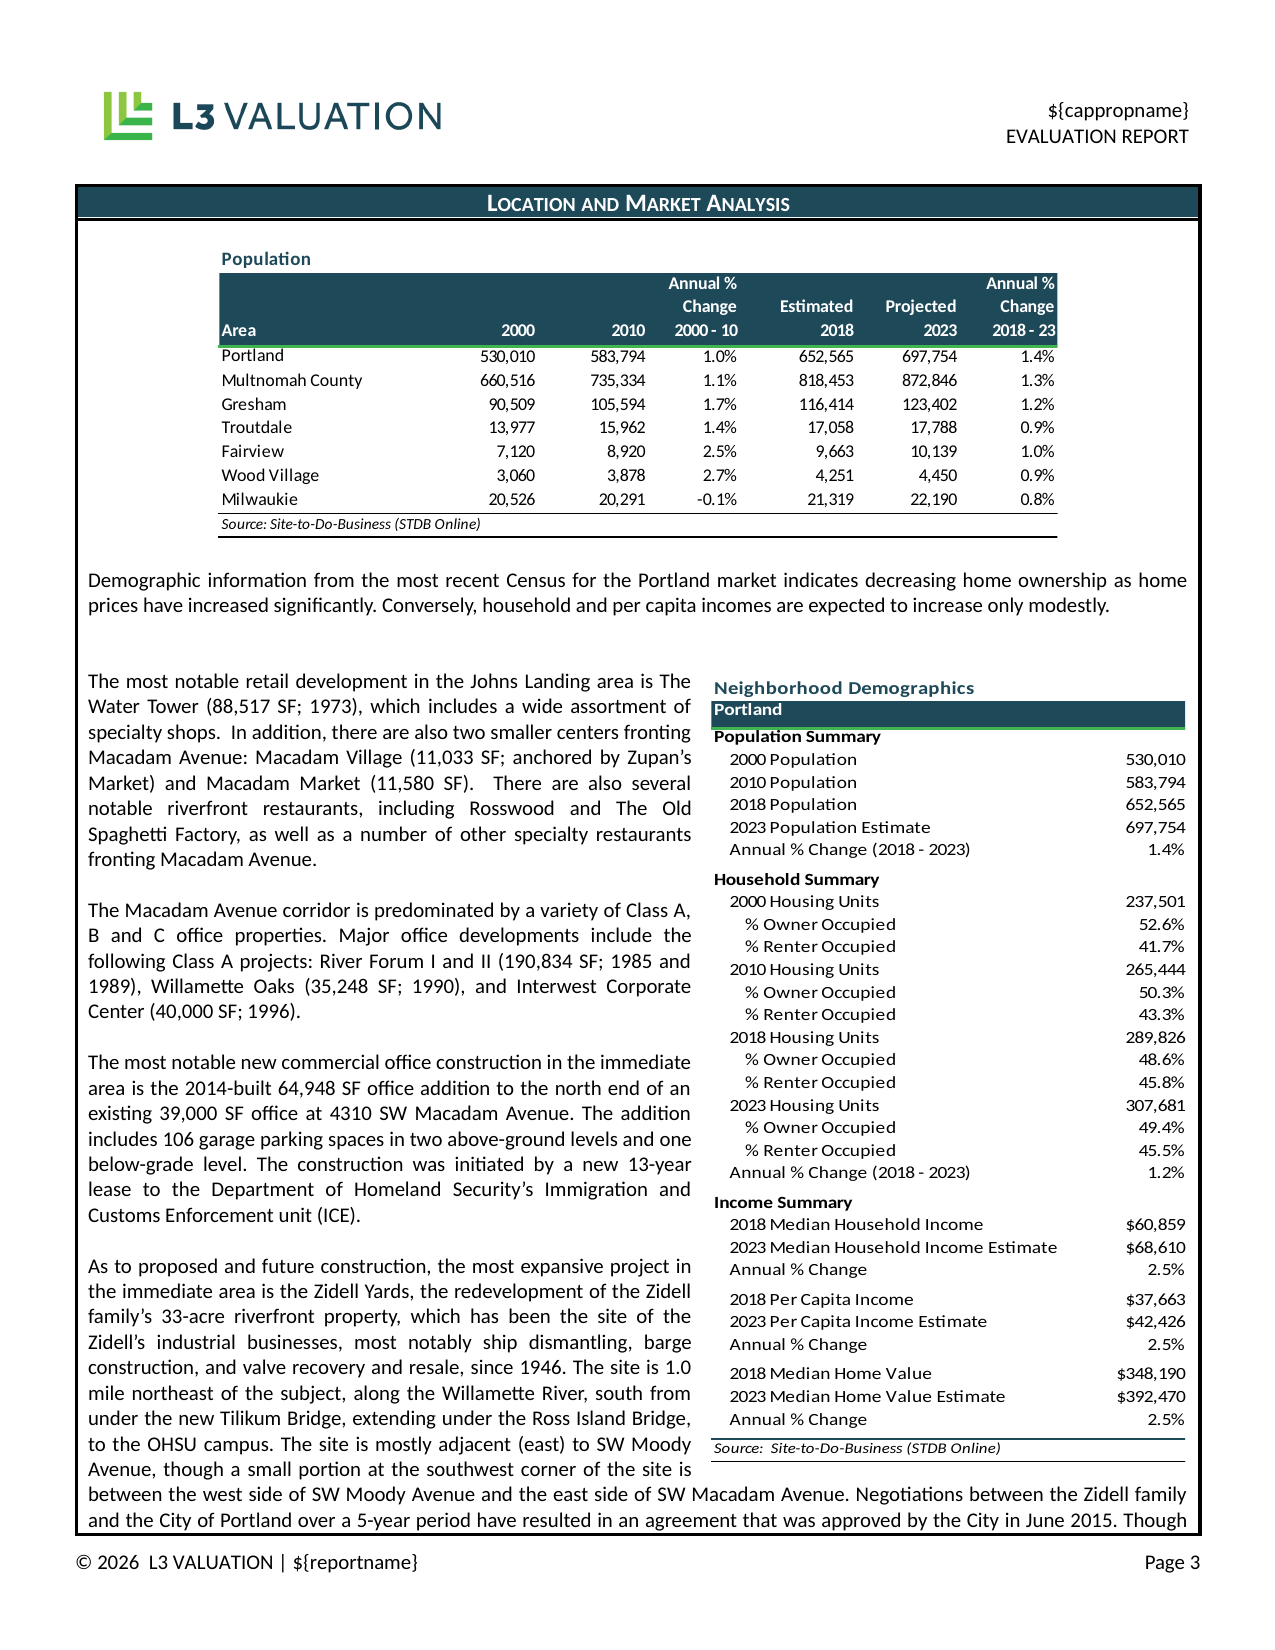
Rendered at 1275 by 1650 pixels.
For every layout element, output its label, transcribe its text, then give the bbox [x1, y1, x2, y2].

table_header Location and Market Analysis [78, 187, 1198, 217]
picture [88, 75, 455, 156]
